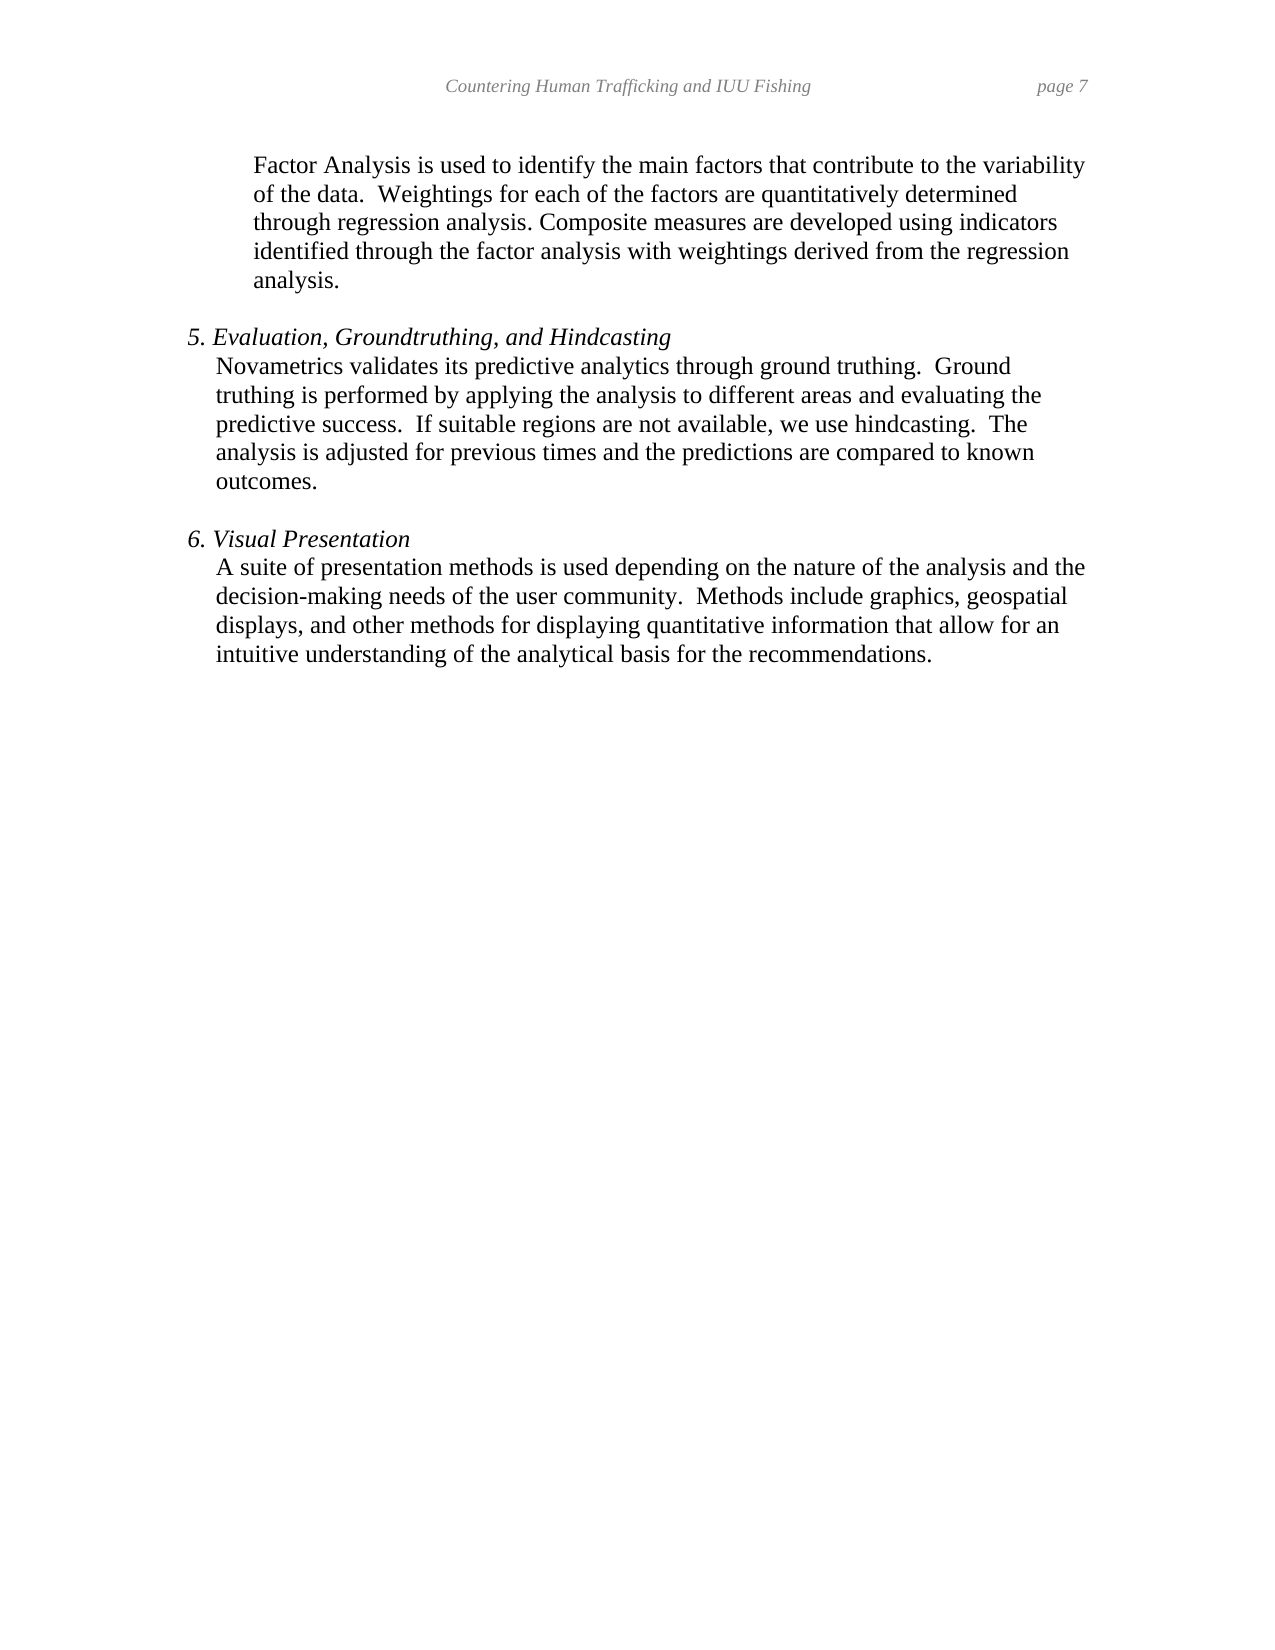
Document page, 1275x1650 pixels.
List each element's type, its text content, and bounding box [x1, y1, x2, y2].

text 6. Visual Presentation [187, 524, 1087, 552]
subtitle 5. Evaluation, Groundtruthing, and Hindcasting [187, 322, 1087, 351]
text A suite of presentation methods is used depending on the nature of the analysis and the decision-making needs of the user community. Methods include graphics, geospatial displays, and other methods for displaying quantitative information that allow for an intuitive understanding of the analytical basis for the recommendations. [216, 552, 1087, 667]
text Novametrics validates its predictive analytics through ground truthing. Ground truthing is performed by applying the analysis to different areas and evaluating the predictive success. If suitable regions are not available, we use hindcasting. The analysis is adjusted for previous times and the predictions are compared to known outcomes. [216, 351, 1087, 495]
text Factor Analysis is used to identify the main factors that contribute to the variability of the data. Weightings for each of the factors are quantitatively determined through regression analysis. Composite measures are developed using indicators identified through the factor analysis with weightings derived from the regression analysis. [253, 150, 1087, 294]
